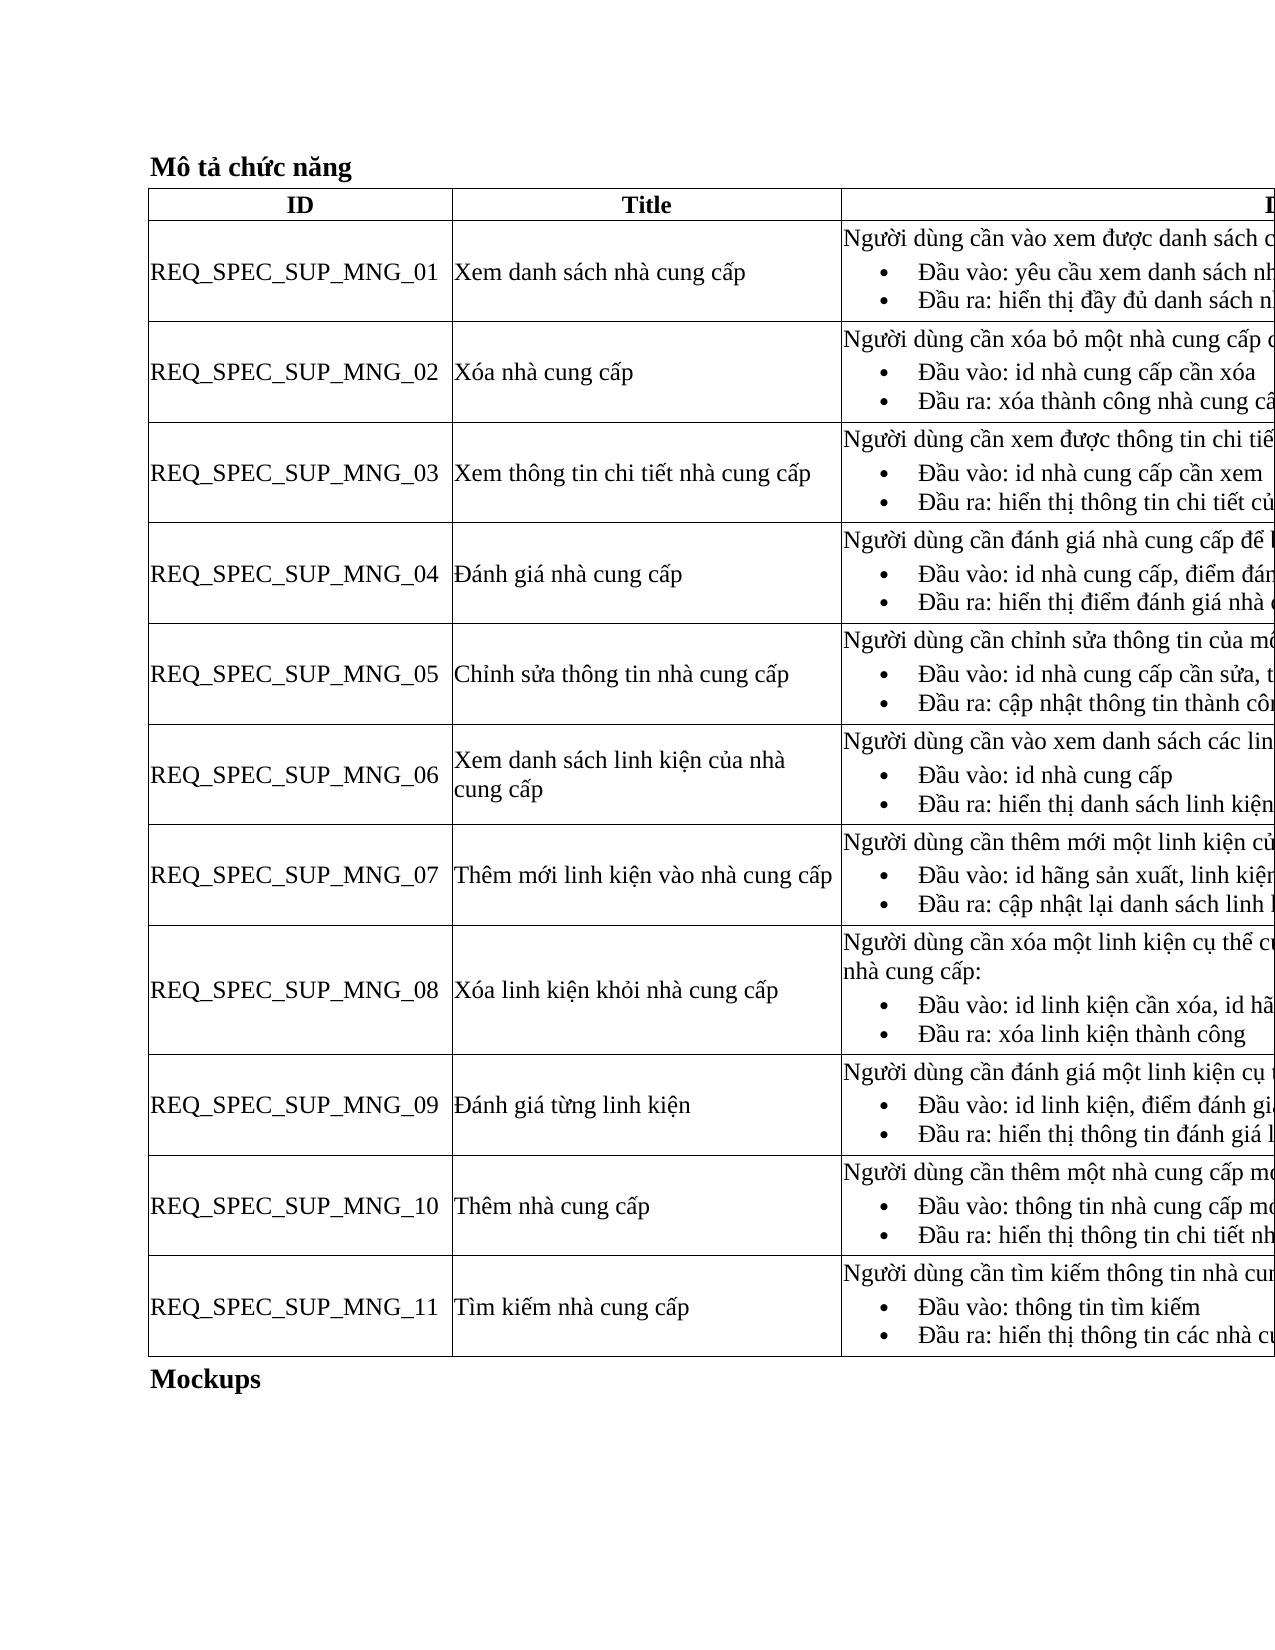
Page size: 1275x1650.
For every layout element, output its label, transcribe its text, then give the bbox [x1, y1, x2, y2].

table_cell Người dùng cần thêm một nhà cung cấp mới: Đầu vào: thông tin nhà cung cấp mới Đầu ra: hiển thị thông tin chi tiết nhà cung cấp mới [842, 1156, 1274, 1255]
table_cell Người dùng cần đánh giá nhà cung cấp để biết được nhà cung cấp nào có chất lượng cao: Đầu vào: id nhà cung cấp, điểm đánh giá Đầu ra: hiển thị điểm đánh giá nhà cung cấp [842, 523, 1274, 623]
table_cell Người dùng cần thêm mới một linh kiện của một hãng sản xuất cụ thể vào nhà cung cấp: Đầu vào: id hãng sản xuất, linh kiện cần thêm, id nhà cung cấp Đầu ra: cập nhật lại danh sách linh kiện của nhà cung cấp [842, 825, 1274, 925]
table_cell Người dùng cần vào xem danh sách các linh kiện mà nhà cung cấp hiện đang cung cấp: Đầu vào: id nhà cung cấp Đầu ra: hiển thị danh sách linh kiện [842, 725, 1274, 824]
table_cell REQ_SPEC_SUP_MNG_11 [149, 1256, 452, 1356]
table_cell REQ_SPEC_SUP_MNG_05 [149, 624, 452, 723]
table_cell Người dùng cần xóa một linh kiện cụ thể của một hãng sản xuất khỏi danh sách cung cấp của nhà cung cấp: Đầu vào: id linh kiện cần xóa, id hãng sản xuất, id nhà cung cấp Đầu ra: xóa linh kiện thành công [842, 926, 1274, 1054]
table_cell Thêm mới linh kiện vào nhà cung cấp [453, 825, 841, 925]
table_cell Đánh giá từng linh kiện [453, 1055, 841, 1155]
table_cell Người dùng cần xóa bỏ một nhà cung cấp cụ thể: Đầu vào: id nhà cung cấp cần xóa Đầu ra: xóa thành công nhà cung cấp [842, 322, 1274, 422]
table_cell Tìm kiếm nhà cung cấp [453, 1256, 841, 1356]
table_cell REQ_SPEC_SUP_MNG_04 [149, 523, 452, 623]
table_cell Chỉnh sửa thông tin nhà cung cấp [453, 624, 841, 723]
table_cell Người dùng cần xem được thông tin chi tiết của một nhà cung cấp cụ thể: Đầu vào: id nhà cung cấp cần xem Đầu ra: hiển thị thông tin chi tiết của nhà cung cấp [842, 423, 1274, 522]
table_cell REQ_SPEC_SUP_MNG_03 [149, 423, 452, 522]
table_cell Xem thông tin chi tiết nhà cung cấp [453, 423, 841, 522]
table_cell REQ_SPEC_SUP_MNG_10 [149, 1156, 452, 1255]
table_cell REQ_SPEC_SUP_MNG_01 [149, 221, 452, 321]
table_cell Người dùng cần chỉnh sửa thông tin của một nhà cung cấp cụ thể: Đầu vào: id nhà cung cấp cần sửa, thông tin cập nhật Đầu ra: cập nhật thông tin thành công [842, 624, 1274, 723]
table_cell Xem danh sách linh kiện của nhà cung cấp [453, 725, 841, 824]
table_cell REQ_SPEC_SUP_MNG_02 [149, 322, 452, 422]
table_cell Người dùng cần đánh giá một linh kiện cụ thể của nhà cung cấp (về giá cả): Đầu vào: id linh kiện, điểm đánh giá Đầu ra: hiển thị thông tin đánh giá linh kiện [842, 1055, 1274, 1155]
table_cell Thêm nhà cung cấp [453, 1156, 841, 1255]
table_cell REQ_SPEC_SUP_MNG_06 [149, 725, 452, 824]
table_header Title [453, 189, 841, 220]
table_cell Xóa linh kiện khỏi nhà cung cấp [453, 926, 841, 1054]
table_header Description [842, 189, 1274, 220]
subtitle Mockups [150, 1362, 1125, 1394]
table_header ID [149, 189, 452, 220]
table_cell REQ_SPEC_SUP_MNG_07 [149, 825, 452, 925]
table_cell Người dùng cần tìm kiếm thông tin nhà cung cấp Đầu vào: thông tin tìm kiếm Đầu ra: hiển thị thông tin các nhà cung cấp phù hợp [842, 1256, 1274, 1356]
table_cell Xóa nhà cung cấp [453, 322, 841, 422]
table_cell REQ_SPEC_SUP_MNG_09 [149, 1055, 452, 1155]
table_cell Xem danh sách nhà cung cấp [453, 221, 841, 321]
table_cell Đánh giá nhà cung cấp [453, 523, 841, 623]
table_cell Người dùng cần vào xem được danh sách các nhà cung cấp hiện có: Đầu vào: yêu cầu xem danh sách nhà cung cấp Đầu ra: hiển thị đầy đủ danh sách nhà cung cấp [842, 221, 1274, 321]
subtitle Mô tả chức năng [150, 150, 1125, 182]
table_cell REQ_SPEC_SUP_MNG_08 [149, 926, 452, 1054]
